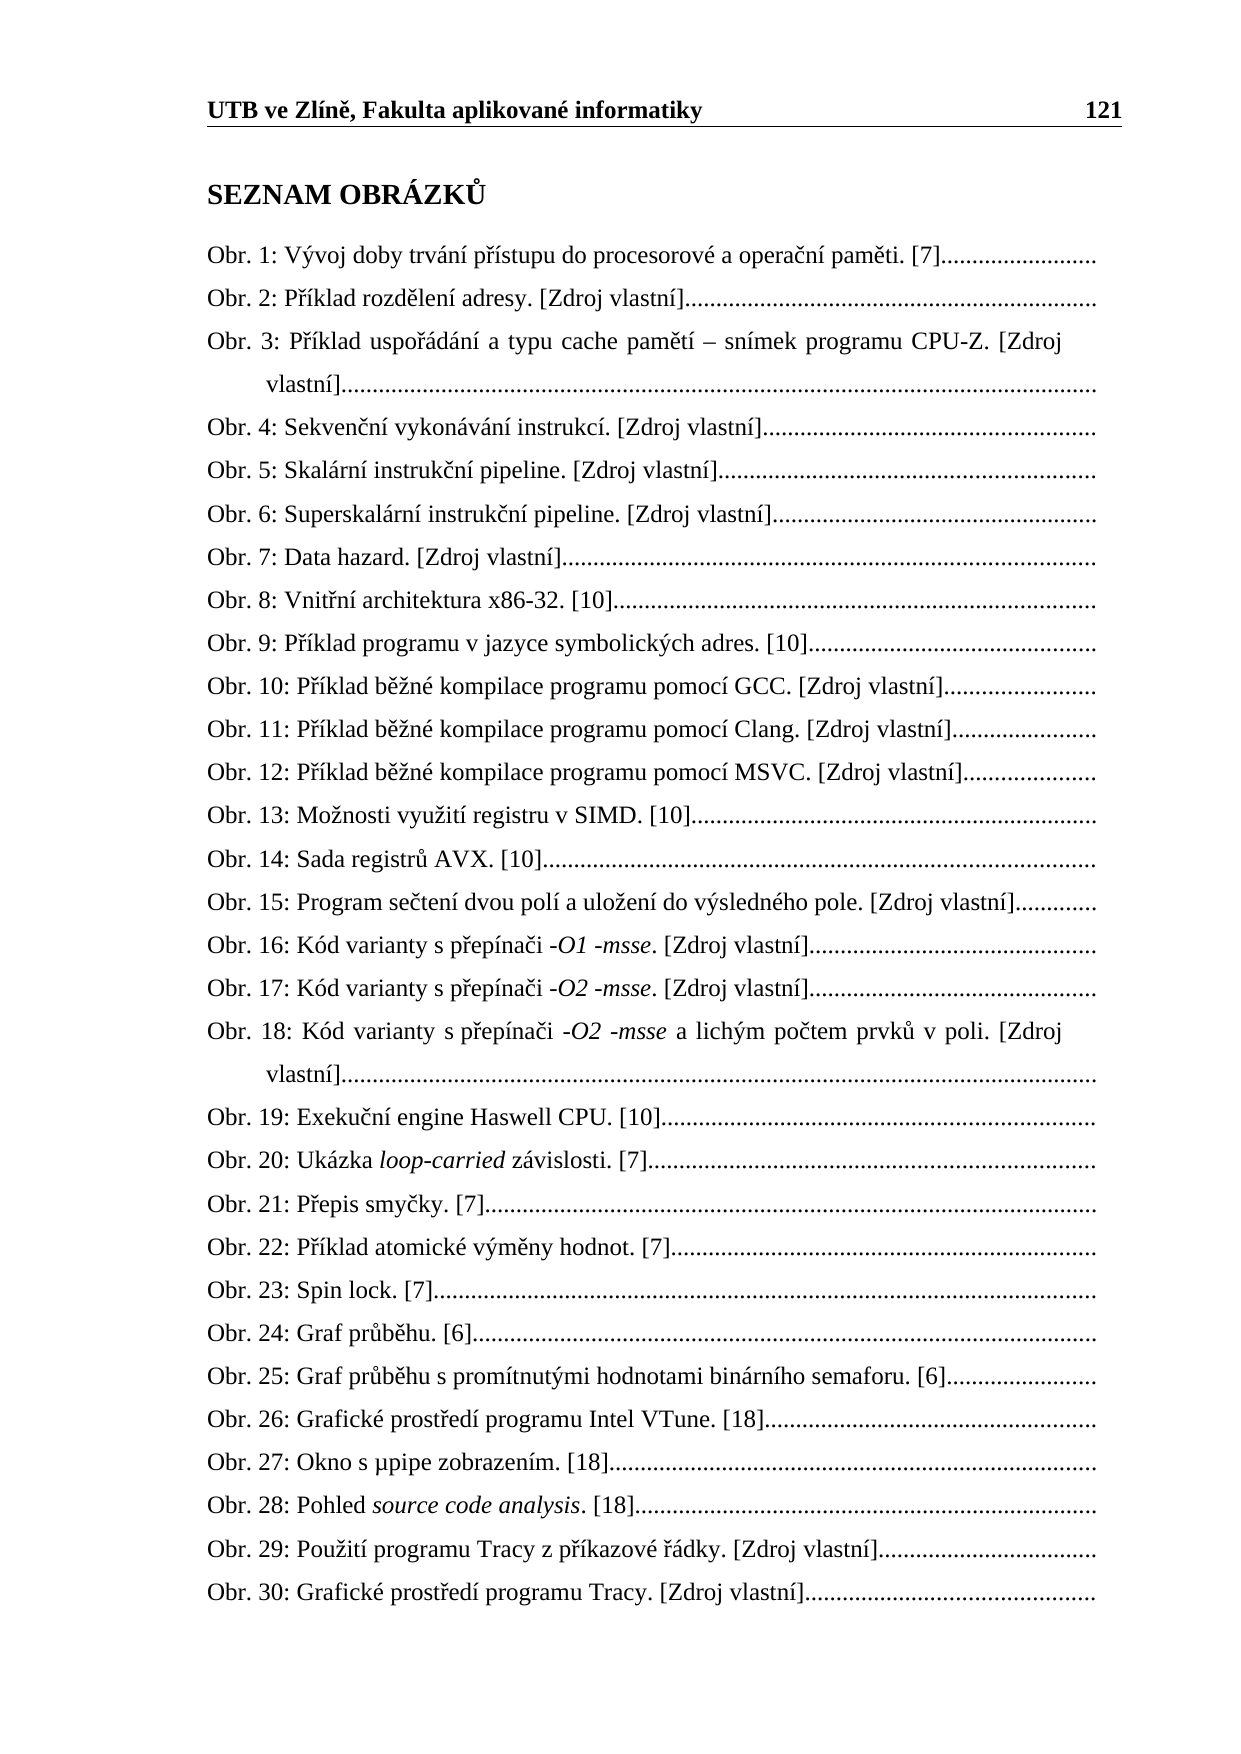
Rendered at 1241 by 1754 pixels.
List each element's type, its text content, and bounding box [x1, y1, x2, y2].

text Obr. 5: Skalární instrukční pipeline. [Zdroj vlastní] 22 [207, 456, 1063, 484]
text Obr. 9: Příklad programu v jazyce symbolických adres. [10] 30 [207, 628, 1063, 657]
text Obr. 15: Program sečtení dvou polí a uložení do výsledného pole. [Zdroj vlastní] 34 [207, 887, 1063, 916]
text Obr. 10: Příklad běžné kompilace programu pomocí GCC. [Zdroj vlastní] 30 [207, 671, 1063, 700]
text Obr. 18: Kód varianty s přepínači -O2 -msse a lichým počtem prvků v poli. [Zdroj vlastní] 35 [207, 1016, 1063, 1088]
text Obr. 26: Grafické prostředí programu Intel VTune. [18] 48 [207, 1404, 1063, 1433]
text Obr. 13: Možnosti využití registru v SIMD. [10] 32 [207, 801, 1063, 829]
text Obr. 3: Příklad uspořádání a typu cache pamětí – snímek programu CPU-Z. [Zdroj vlastní] 20 [207, 326, 1063, 398]
text Obr. 27: Okno s µpipe zobrazením. [18] 49 [207, 1447, 1063, 1476]
text Obr. 8: Vnitřní architektura x86-32. [10] 28 [207, 585, 1063, 614]
text Obr. 20: Ukázka loop-carried závislosti. [7] 40 [207, 1146, 1063, 1174]
text Obr. 14: Sada registrů AVX. [10] 33 [207, 844, 1063, 872]
text Obr. 11: Příklad běžné kompilace programu pomocí Clang. [Zdroj vlastní] 31 [207, 714, 1063, 743]
text Obr. 6: Superskalární instrukční pipeline. [Zdroj vlastní] 23 [207, 499, 1063, 527]
text Obr. 17: Kód varianty s přepínači -O2 -msse. [Zdroj vlastní] 35 [207, 973, 1063, 1002]
text Obr. 22: Příklad atomické výměny hodnot. [7] 42 [207, 1232, 1063, 1261]
text Obr. 25: Graf průběhu s promítnutými hodnotami binárního semaforu. [6] 46 [207, 1361, 1063, 1390]
text Obr. 29: Použití programu Tracy z příkazové řádky. [Zdroj vlastní] 51 [207, 1534, 1063, 1562]
text Obr. 30: Grafické prostředí programu Tracy. [Zdroj vlastní] 52 [207, 1577, 1063, 1606]
text Obr. 12: Příklad běžné kompilace programu pomocí MSVC. [Zdroj vlastní] 32 [207, 757, 1063, 786]
text Obr. 24: Graf průběhu. [6] 45 [207, 1318, 1063, 1347]
text Obr. 2: Příklad rozdělení adresy. [Zdroj vlastní] 18 [207, 283, 1063, 312]
text Obr. 16: Kód varianty s přepínači -O1 -msse. [Zdroj vlastní] 34 [207, 930, 1063, 959]
text Obr. 19: Exekuční engine Haswell CPU. [10] 37 [207, 1102, 1063, 1131]
text Obr. 28: Pohled source code analysis. [18] 50 [207, 1491, 1063, 1519]
text Obr. 1: Vývoj doby trvání přístupu do procesorové a operační paměti. [7] 18 [207, 240, 1063, 269]
text Seznam obrázků [207, 177, 1122, 211]
text Obr. 7: Data hazard. [Zdroj vlastní] 24 [207, 542, 1063, 571]
text Obr. 23: Spin lock. [7] 43 [207, 1275, 1063, 1304]
text Obr. 4: Sekvenční vykonávání instrukcí. [Zdroj vlastní] 22 [207, 412, 1063, 441]
text Obr. 21: Přepis smyčky. [7] 40 [207, 1189, 1063, 1217]
